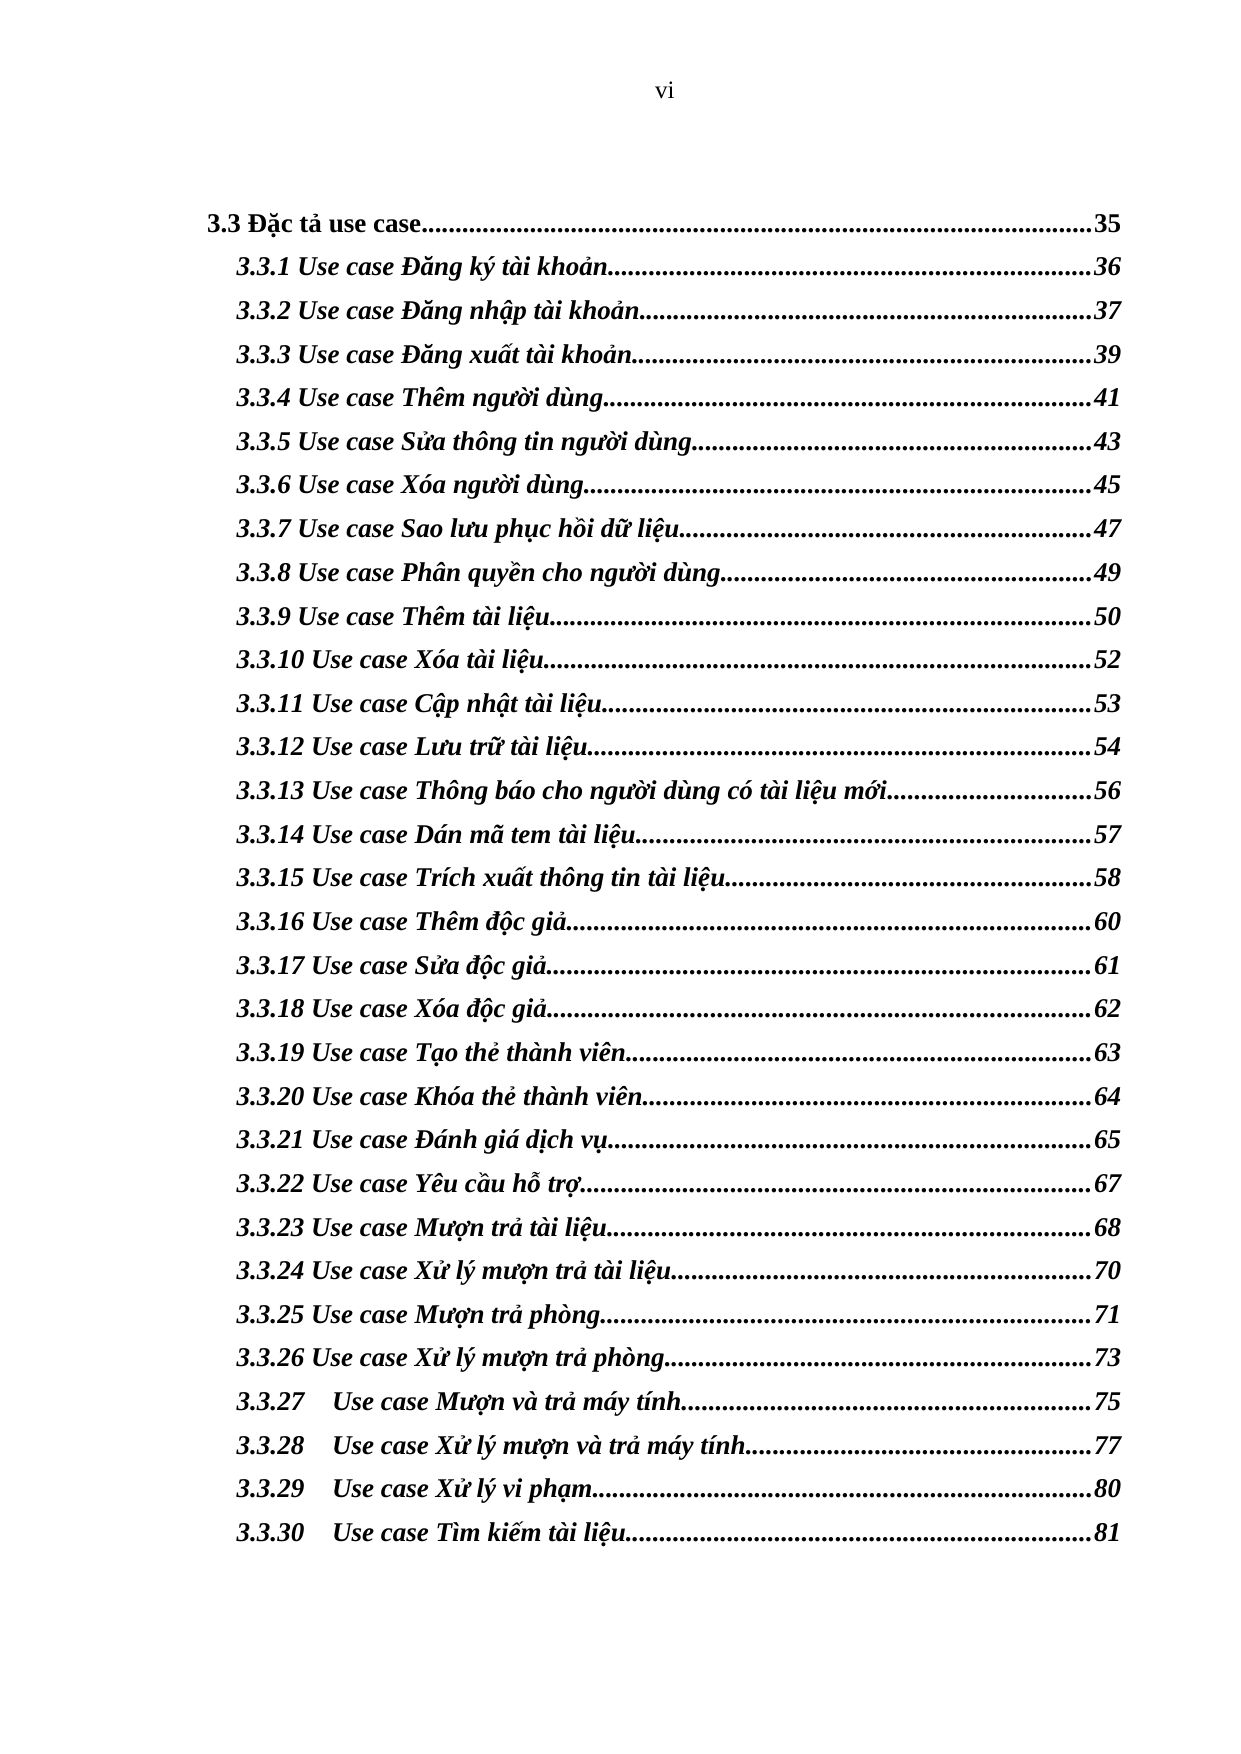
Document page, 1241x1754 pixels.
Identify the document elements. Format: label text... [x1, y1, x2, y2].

text 3.3.25 Use case Mượn trả phòng 71 [236, 1298, 1122, 1329]
text 3.3 Đặc tả use case 35 [207, 207, 1122, 238]
text 3.3.23 Use case Mượn trả tài liệu 68 [236, 1211, 1122, 1242]
text 3.3.24 Use case Xử lý mượn trả tài liệu 70 [236, 1254, 1122, 1285]
text 3.3.8 Use case Phân quyền cho người dùng 49 [236, 556, 1122, 587]
text 3.3.18 Use case Xóa độc giả 62 [236, 992, 1122, 1023]
text 3.3.21 Use case Đánh giá dịch vụ 65 [236, 1123, 1122, 1154]
text 3.3.19 Use case Tạo thẻ thành viên 63 [236, 1036, 1122, 1067]
text 3.3.29 Use case Xử lý vi phạm 80 [236, 1472, 1122, 1504]
text 3.3.5 Use case Sửa thông tin người dùng 43 [236, 425, 1122, 456]
text 3.3.10 Use case Xóa tài liệu 52 [236, 643, 1122, 674]
text 3.3.4 Use case Thêm người dùng 41 [236, 381, 1122, 412]
text 3.3.12 Use case Lưu trữ tài liệu 54 [236, 731, 1122, 762]
text 3.3.2 Use case Đăng nhập tài khoản 37 [236, 294, 1122, 325]
text 3.3.16 Use case Thêm độc giả 60 [236, 905, 1122, 936]
text 3.3.6 Use case Xóa người dùng 45 [236, 469, 1122, 500]
text 3.3.1 Use case Đăng ký tài khoản 36 [236, 250, 1122, 282]
text 3.3.11 Use case Cập nhật tài liệu 53 [236, 687, 1122, 718]
text 3.3.14 Use case Dán mã tem tài liệu 57 [236, 818, 1122, 849]
text 3.3.9 Use case Thêm tài liệu 50 [236, 599, 1122, 631]
text 3.3.27 Use case Mượn và trả máy tính 75 [236, 1385, 1122, 1416]
text 3.3.15 Use case Trích xuất thông tin tài liệu 58 [236, 861, 1122, 893]
text 3.3.3 Use case Đăng xuất tài khoản 39 [236, 338, 1122, 369]
text 3.3.20 Use case Khóa thẻ thành viên 64 [236, 1080, 1122, 1111]
text 3.3.26 Use case Xử lý mượn trả phòng 73 [236, 1342, 1122, 1373]
text 3.3.17 Use case Sửa độc giả 61 [236, 949, 1122, 980]
text 3.3.28 Use case Xử lý mượn và trả máy tính 77 [236, 1429, 1122, 1460]
text 3.3.7 Use case Sao lưu phục hồi dữ liệu 47 [236, 512, 1122, 543]
text 3.3.22 Use case Yêu cầu hỗ trợ 67 [236, 1167, 1122, 1198]
text 3.3.30 Use case Tìm kiếm tài liệu 81 [236, 1516, 1122, 1547]
text 3.3.13 Use case Thông báo cho người dùng có tài liệu mới 56 [236, 774, 1122, 805]
